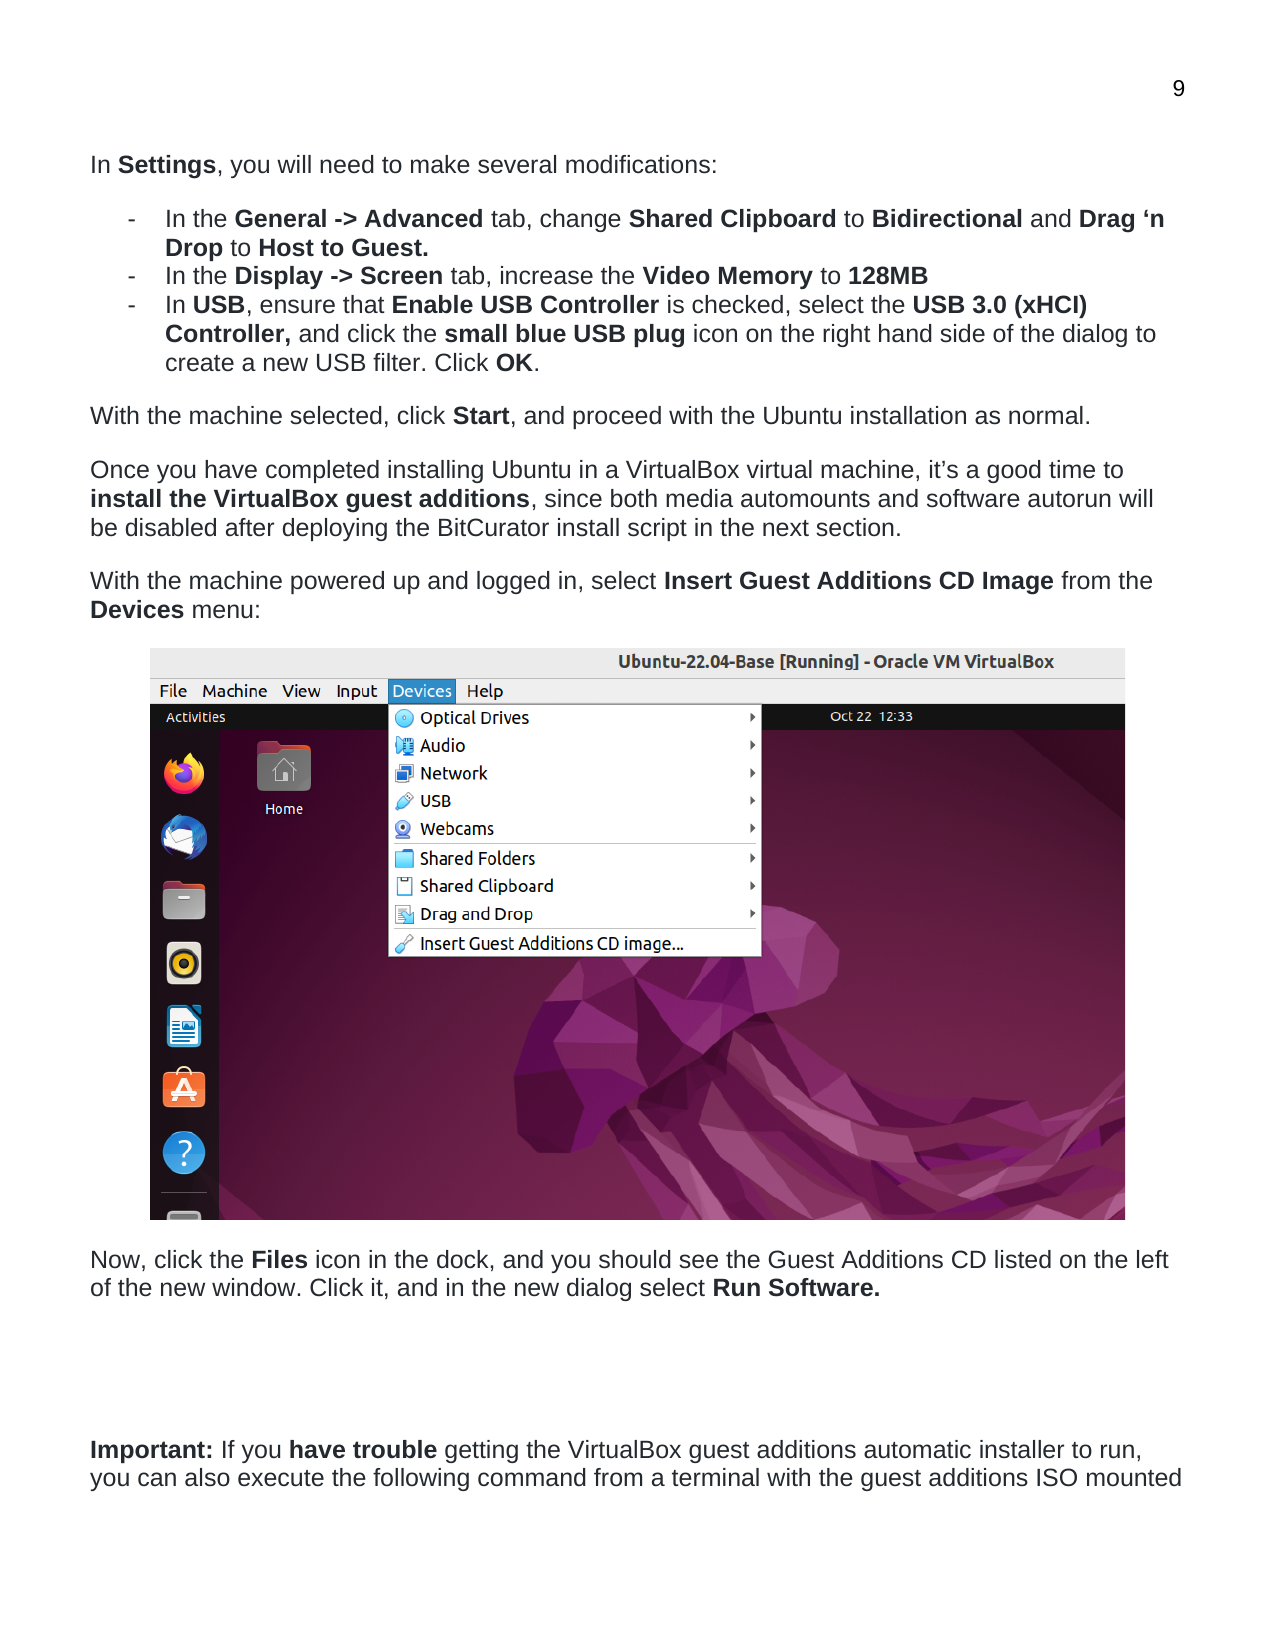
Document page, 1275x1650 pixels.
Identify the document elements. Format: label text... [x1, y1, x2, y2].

text In Settings, you will need to make several modifications: [90, 150, 1185, 179]
text Now, click the Files icon in the dock, and you should see the Guest Additions CD listed on the left of the new window. Click it, and in the new dialog select Run Software. [90, 1244, 1185, 1302]
picture [150, 648, 1125, 1220]
list In the Display -> Screen tab, increase the Video Memory to 128MB [127, 261, 1185, 290]
list In the General -> Advanced tab, change Shared Clipboard to Bidirectional and Drag ‘n Drop to Host to Guest. [127, 204, 1185, 261]
list In USB, ensure that Enable USB Controller is checked, select the USB 3.0 (xHCI) Controller, and click the small blue USB plug icon on the right hand side of the dialog to create a new USB filter. Click OK. [127, 290, 1185, 376]
text Once you have completed installing Ubuntu in a VirtualBox virtual machine, it’s a good time to install the VirtualBox guest additions, since both media automounts and software autorun will be disabled after deploying the BitCurator install script in the next section. [90, 455, 1185, 541]
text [90, 1434, 1185, 1492]
text With the machine selected, click Start, and proceed with the Ubuntu installation as normal. [90, 401, 1185, 430]
text With the machine powered up and logged in, select Insert Guest Additions CD Image from the Devices menu: [90, 566, 1185, 624]
